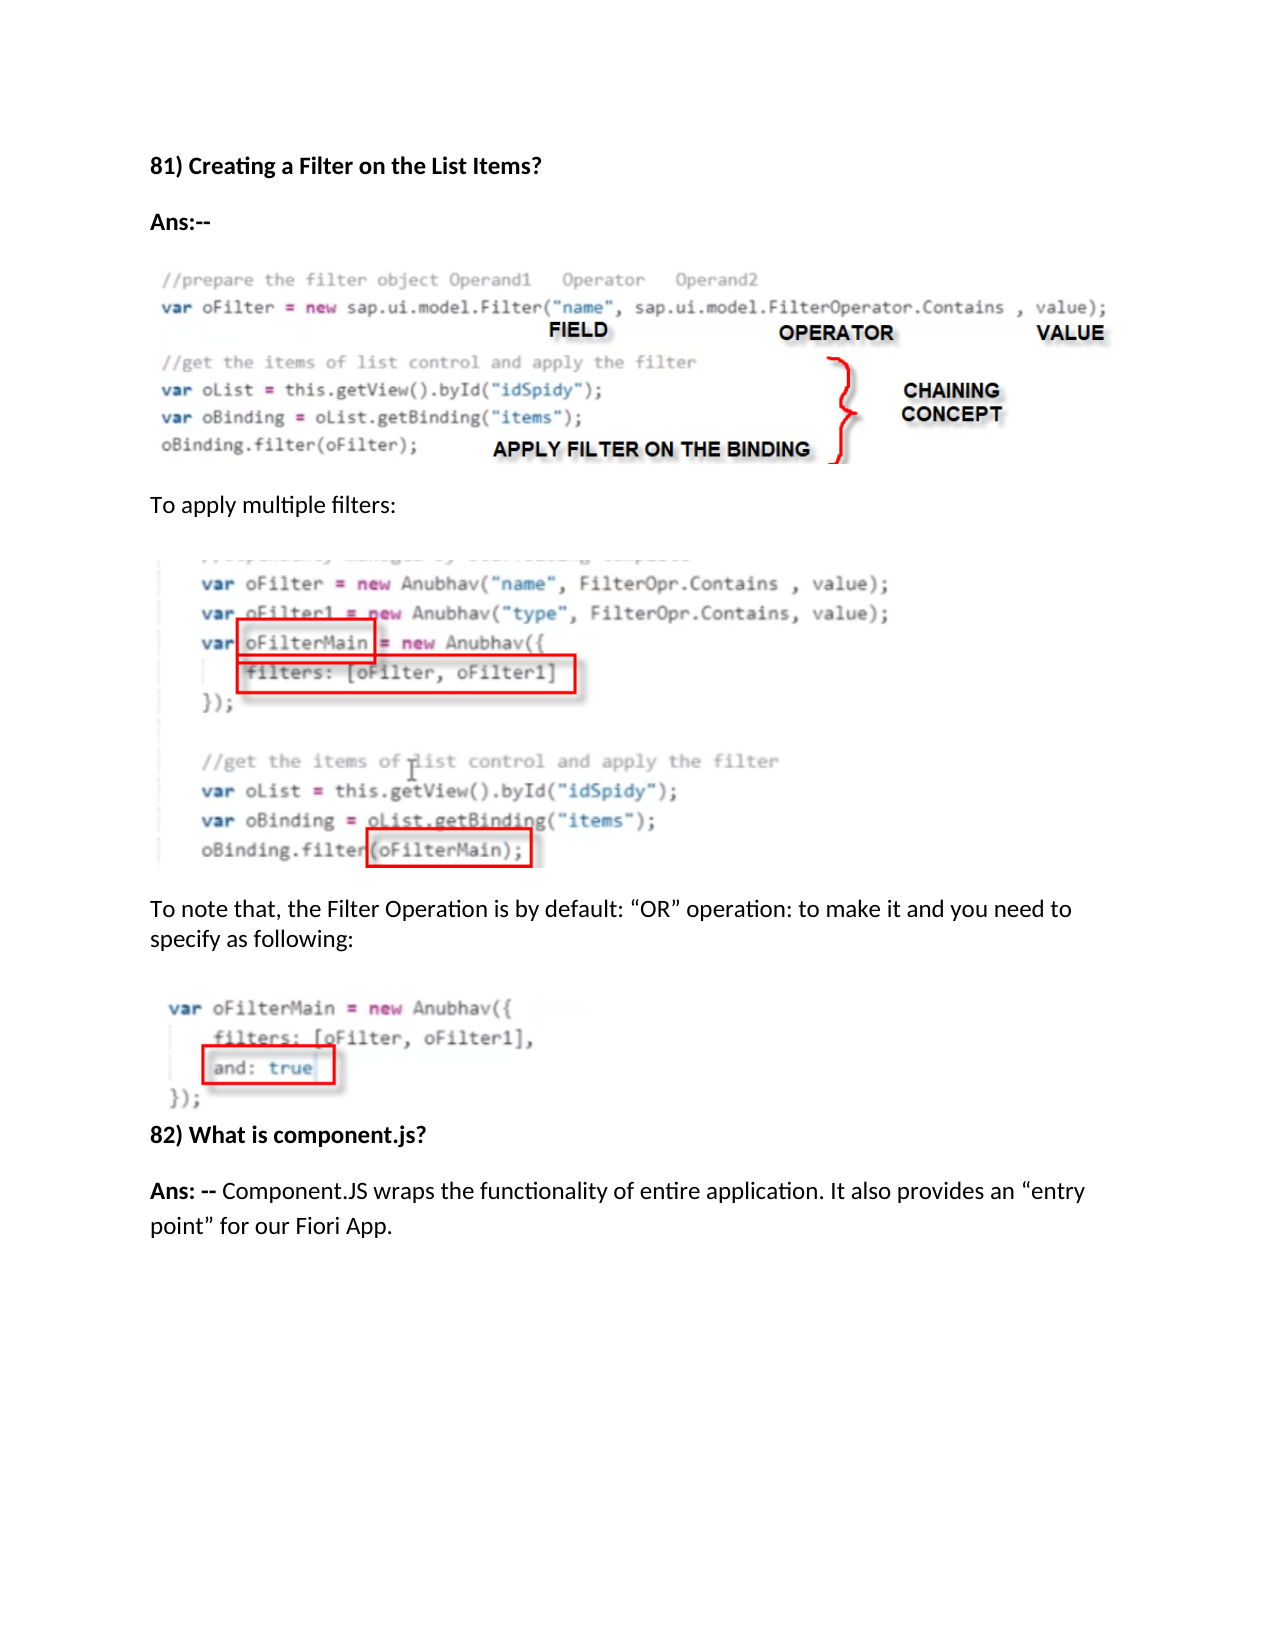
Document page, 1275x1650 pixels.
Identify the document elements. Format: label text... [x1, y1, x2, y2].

text 82) What is component.js? [150, 1119, 1125, 1150]
text To note that, the Filter Operation is by default: “OR” operation: to make it and you need to specify as following: [150, 893, 1125, 954]
text Ans: -- Component.JS wraps the functionality of entire application. It also provides an “entry point” for our Fiori App. [150, 1175, 1125, 1241]
picture [150, 560, 949, 868]
text To apply multiple filters: [150, 489, 1125, 519]
text 81) Creating a Filter on the List Items? [150, 150, 1125, 181]
picture [150, 994, 591, 1120]
picture [150, 261, 1125, 464]
text Ans:-- [150, 206, 1125, 236]
